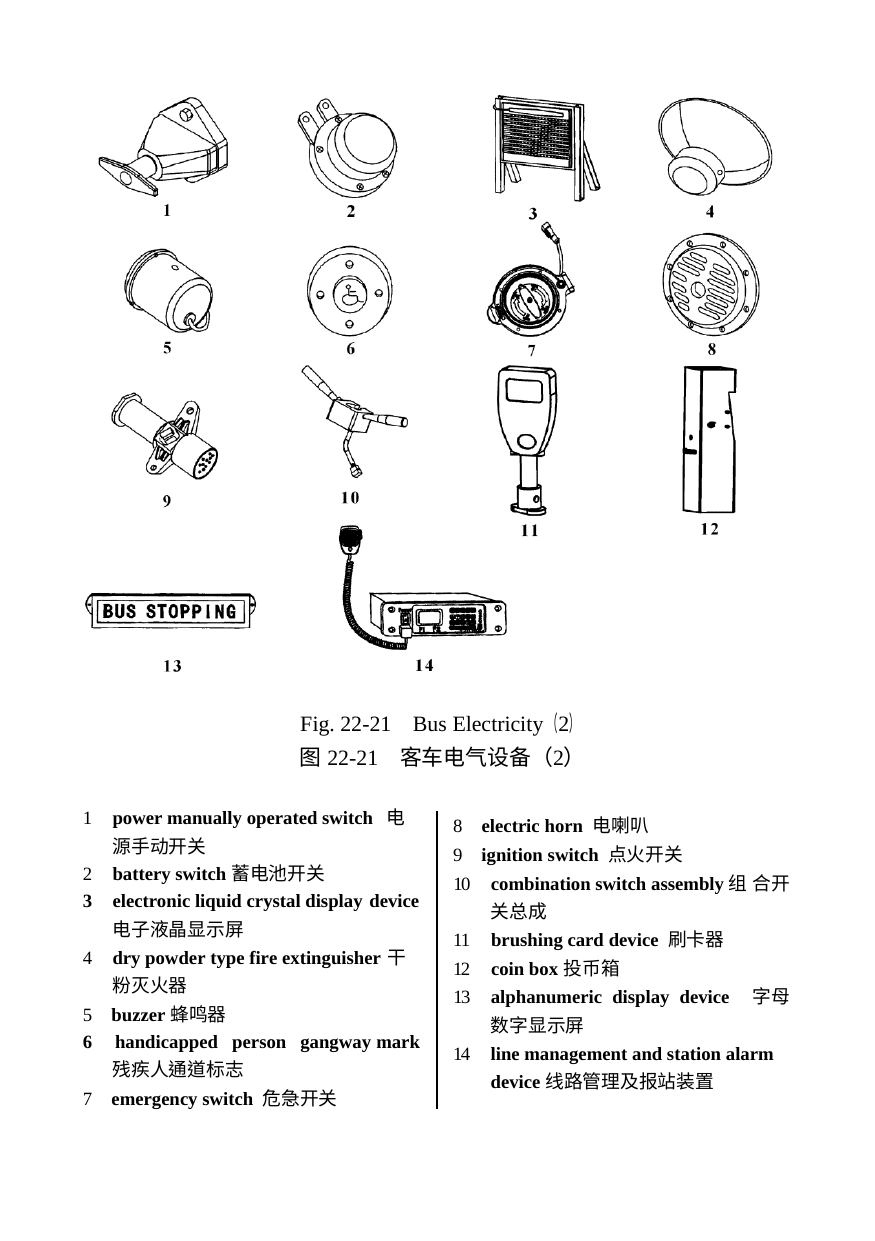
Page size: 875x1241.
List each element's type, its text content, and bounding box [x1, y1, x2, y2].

text 图 22-21 客车电气设备（2） [299, 742, 834, 772]
list dry powder type fire extinguisher 干粉灭火器 [83, 944, 420, 998]
text Fig. 22-21 Bus Electricity （2） [300, 711, 834, 736]
list battery switch 蓄电池开关 [83, 862, 421, 886]
list buzzer 蜂鸣器 [83, 1001, 421, 1027]
list line management and station alarm device 线路管理及报站装置 [453, 1042, 792, 1094]
list power manually operated switch 电源手动开关 [83, 804, 420, 858]
list combination switch assembly 组 合开关总成 [453, 870, 792, 923]
list ignition switch 点火开关 [453, 841, 834, 867]
list electronic liquid crystal display device [83, 890, 421, 911]
list alphanumeric display device 字母数字显示屏 [453, 984, 793, 1038]
list emergency switch 危急开关 [83, 1085, 421, 1111]
text 残疾人通道标志 [112, 1057, 421, 1082]
list handicapped person gangway mark [83, 1031, 421, 1052]
text 电子液晶显示屏 [112, 916, 421, 941]
list electric horn 电喇叭 [453, 813, 834, 838]
picture [85, 95, 773, 672]
list coin box 投币箱 [453, 955, 834, 981]
list brushing card device 刷卡器 [453, 927, 834, 952]
